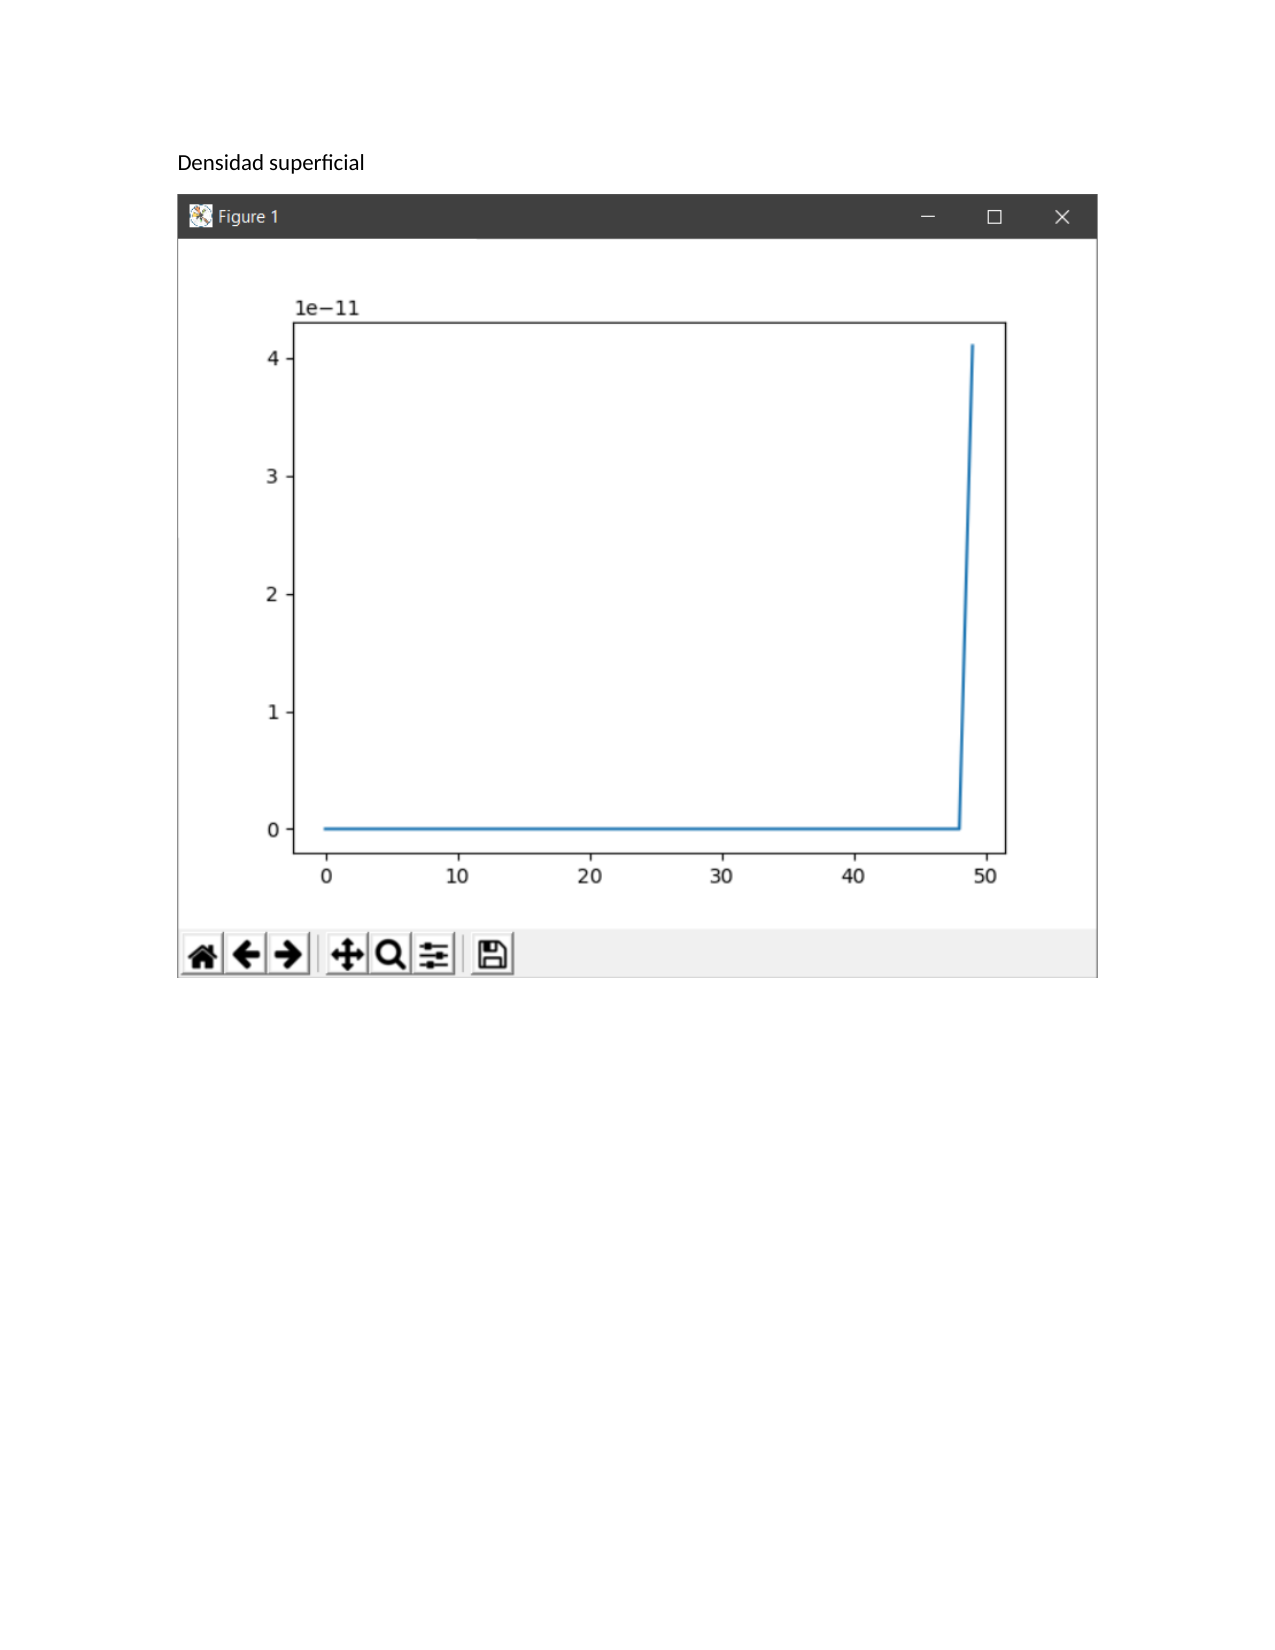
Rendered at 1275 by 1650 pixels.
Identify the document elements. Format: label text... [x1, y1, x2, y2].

text Densidad superficial [177, 148, 1098, 176]
picture [177, 194, 1098, 978]
